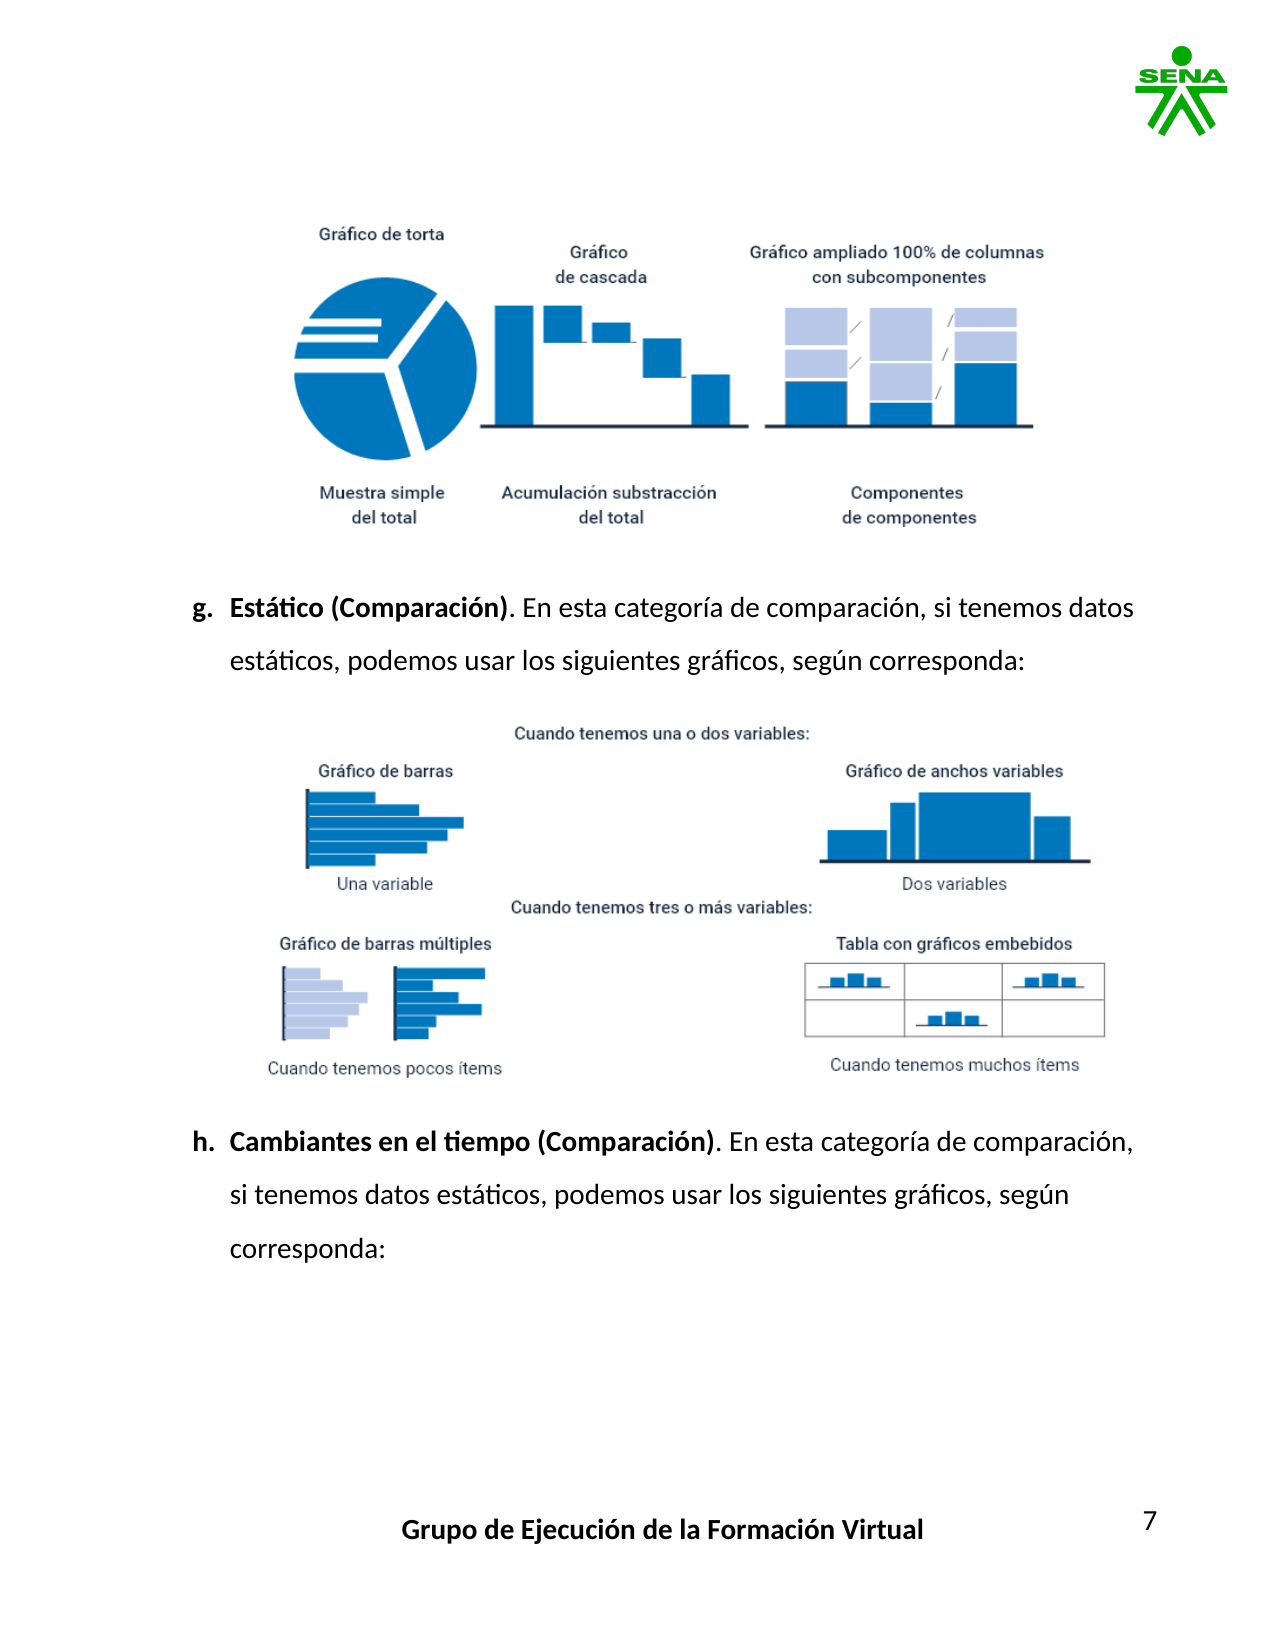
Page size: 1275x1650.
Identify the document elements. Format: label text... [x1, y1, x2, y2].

picture [1135, 46, 1228, 136]
picture [229, 695, 1145, 1105]
list Cambiantes en el tiempo (Comparación). En esta categoría de comparación, si tenemos datos estáticos, podemos usar los siguientes gráficos, según corresponda: [192, 1123, 1157, 1265]
list Estático (Comparación). En esta categoría de comparación, si tenemos datos estáticos, podemos usar los siguientes gráficos, según corresponda: [192, 589, 1157, 678]
picture [229, 177, 1110, 571]
